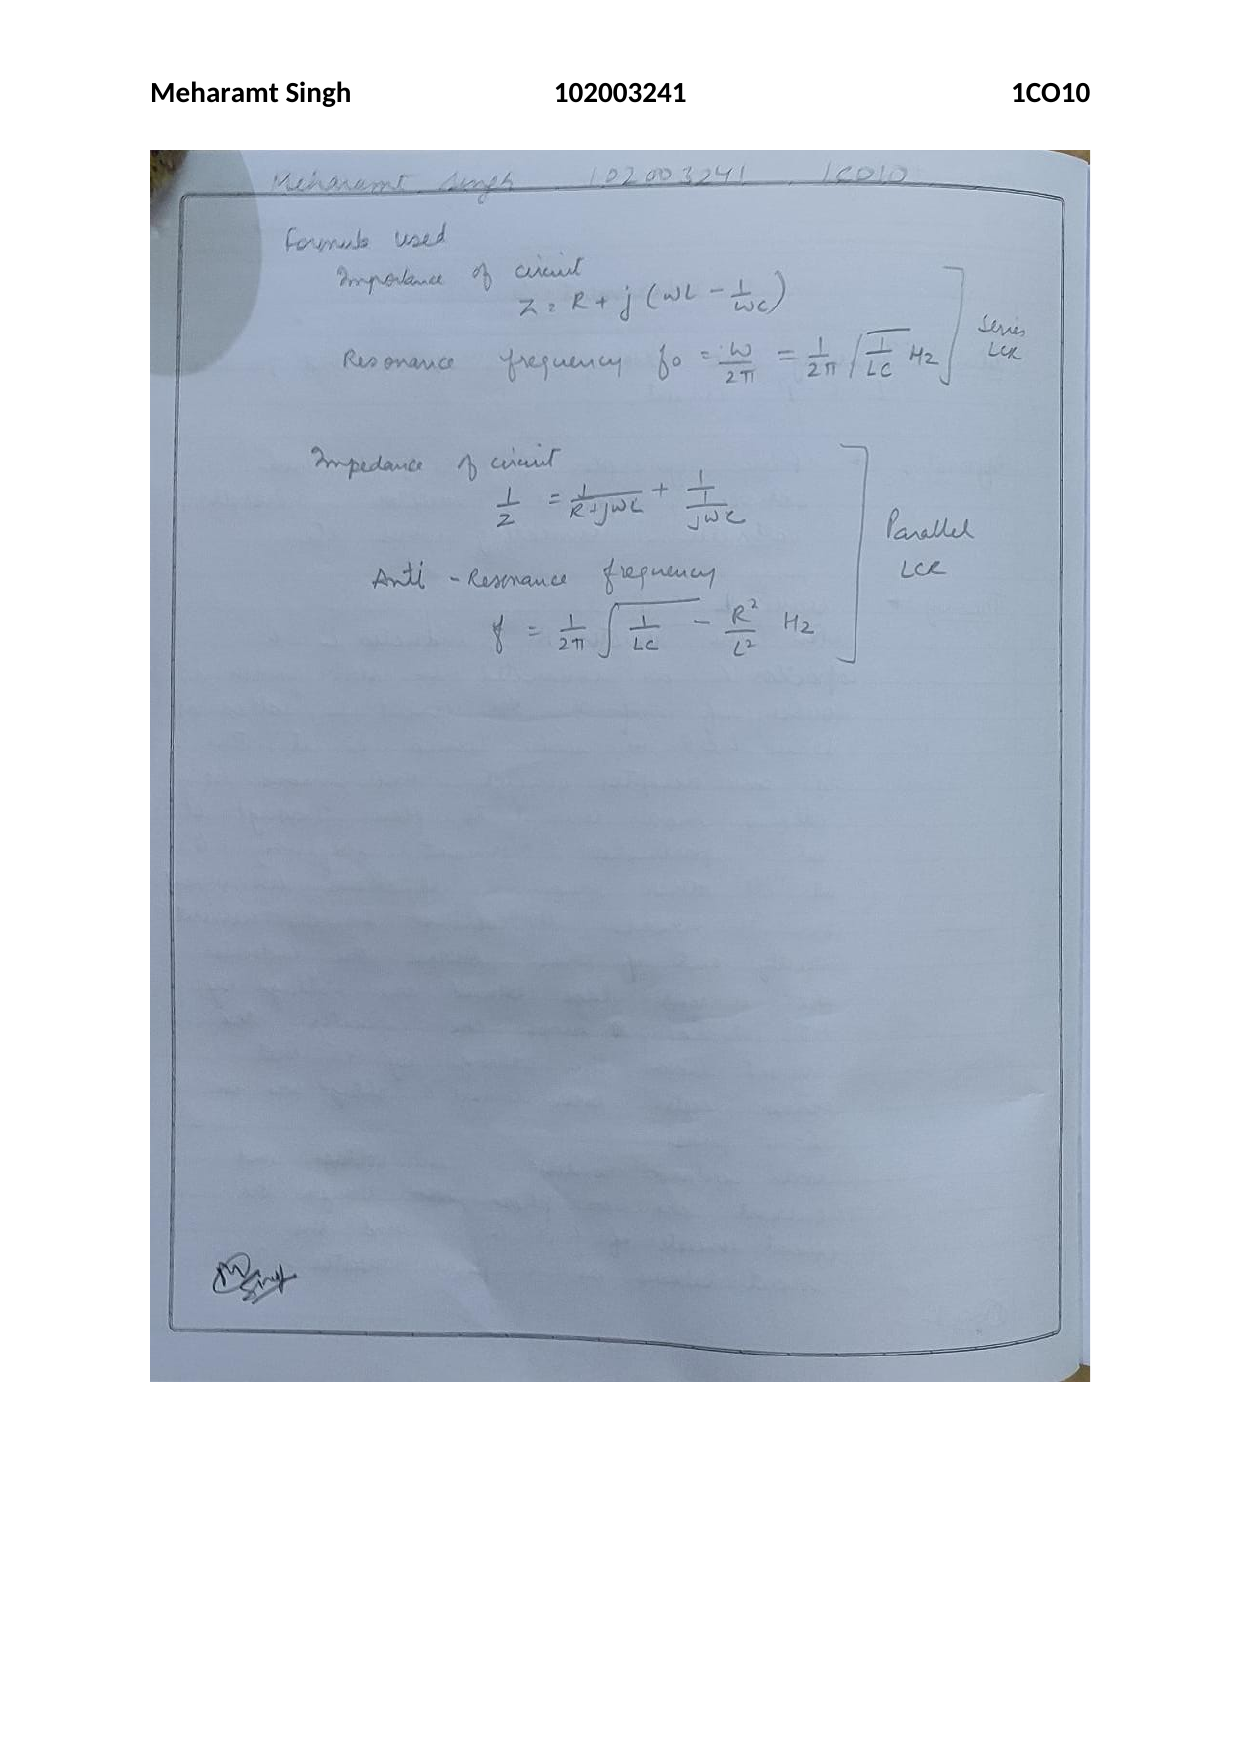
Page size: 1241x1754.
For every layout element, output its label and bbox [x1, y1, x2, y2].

picture [150, 150, 1091, 1382]
